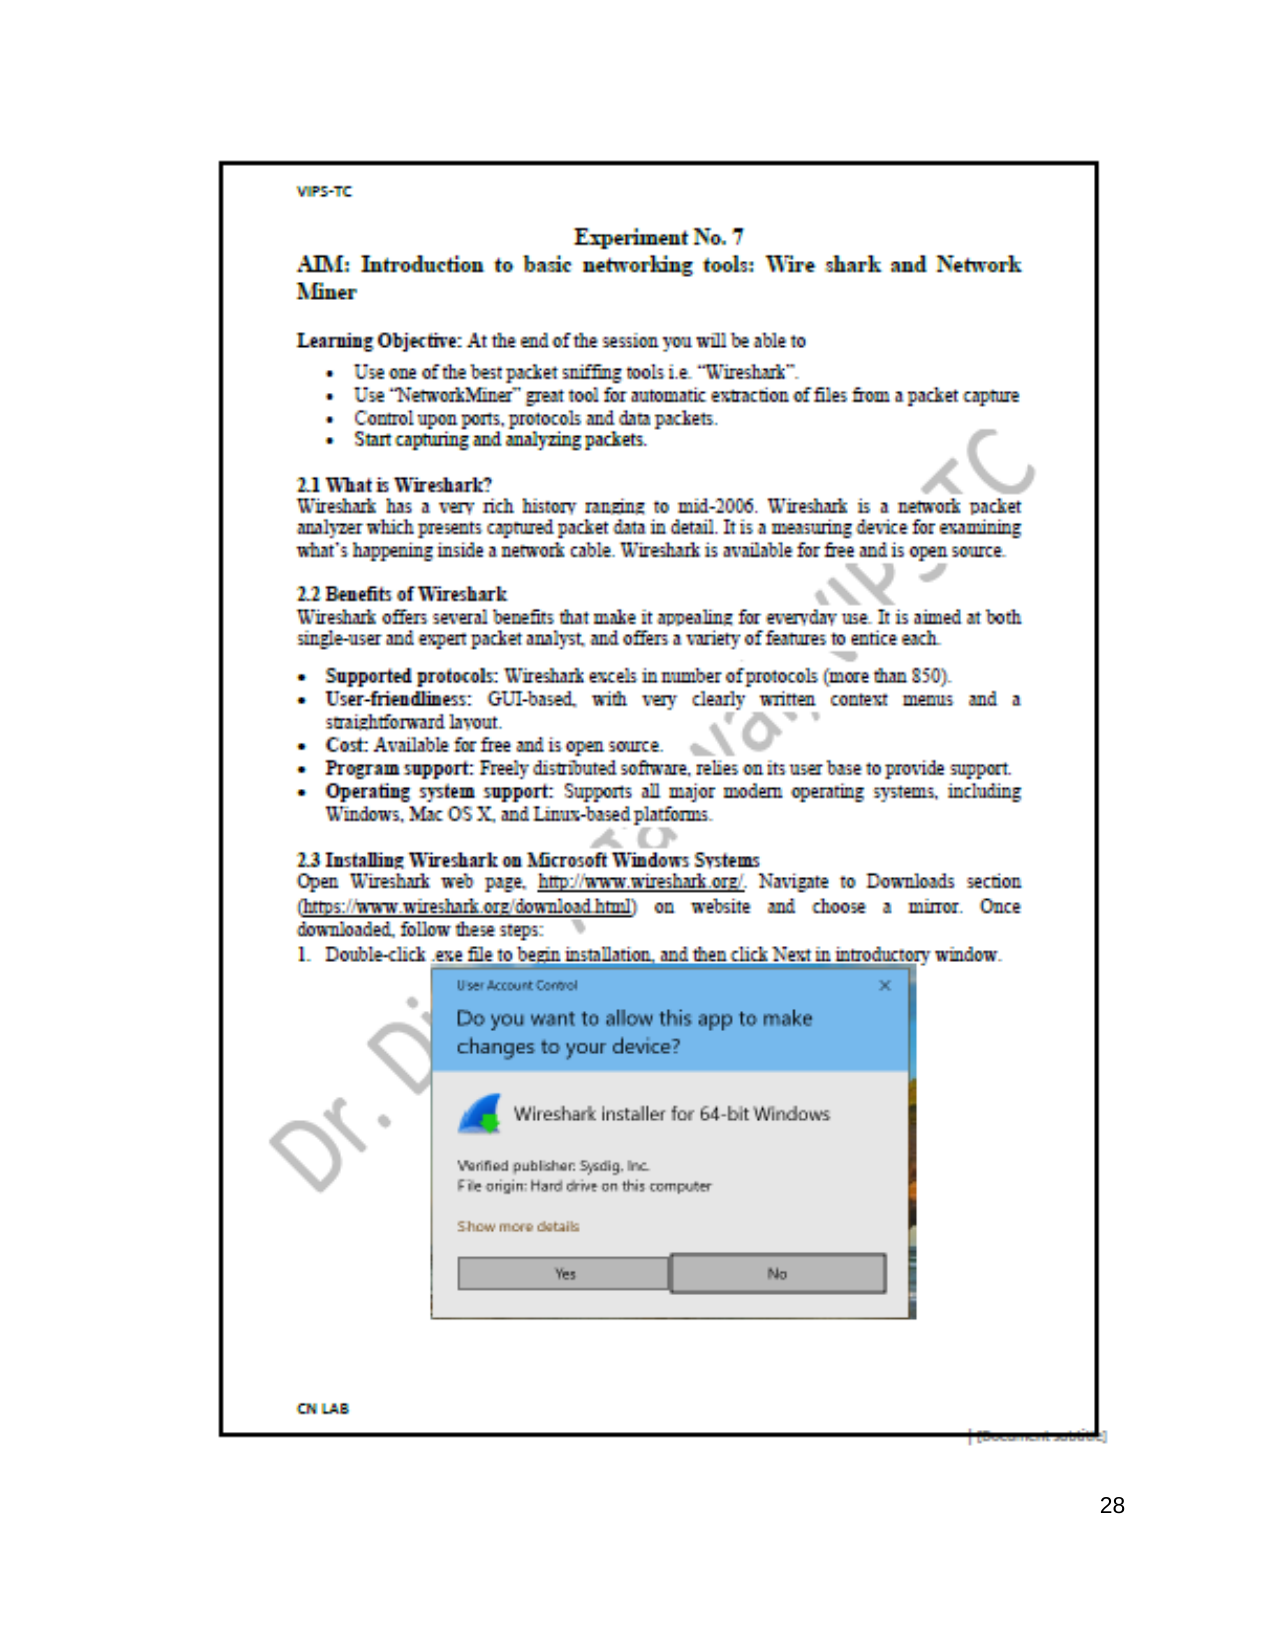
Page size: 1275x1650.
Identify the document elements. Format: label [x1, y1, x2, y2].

picture [209, 150, 1113, 1450]
